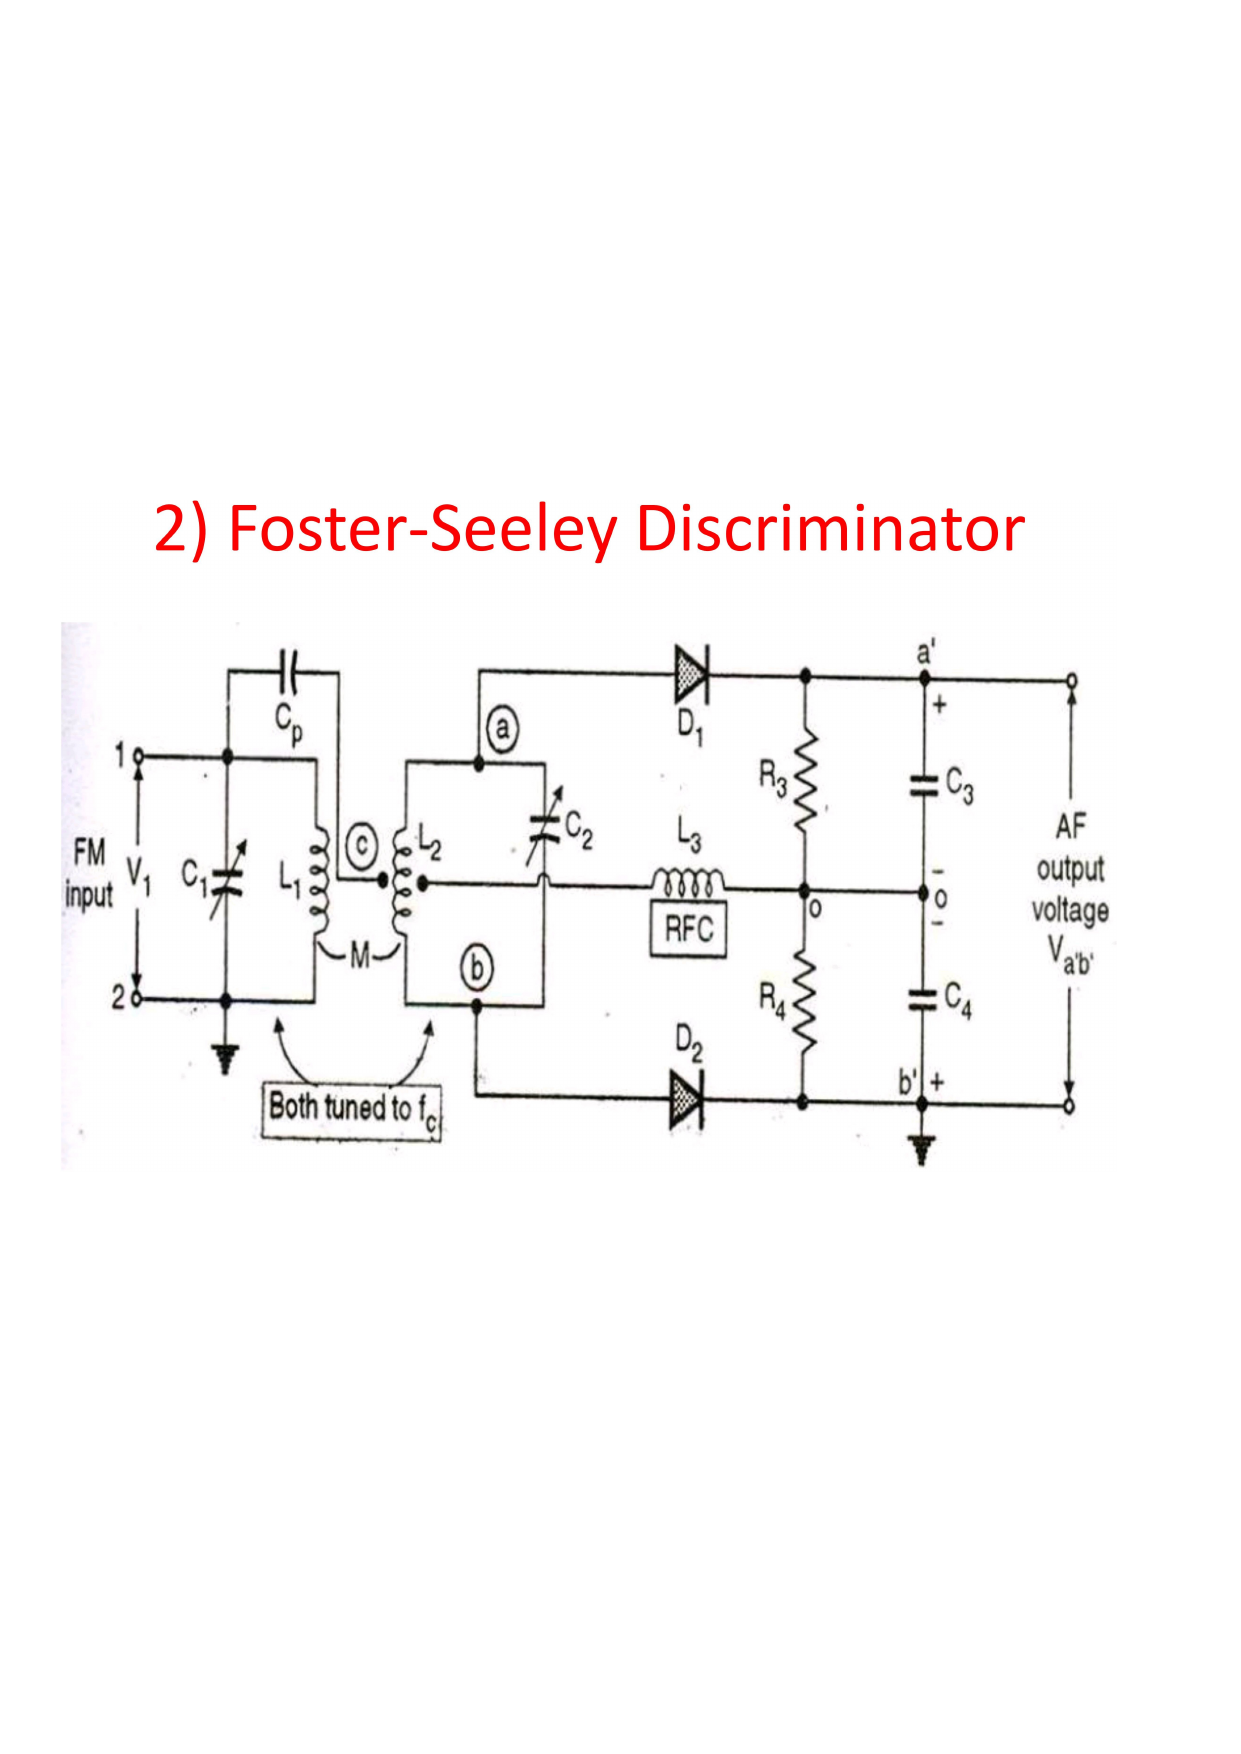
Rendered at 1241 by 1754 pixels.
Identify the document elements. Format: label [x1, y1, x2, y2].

picture [59, 500, 1117, 1172]
